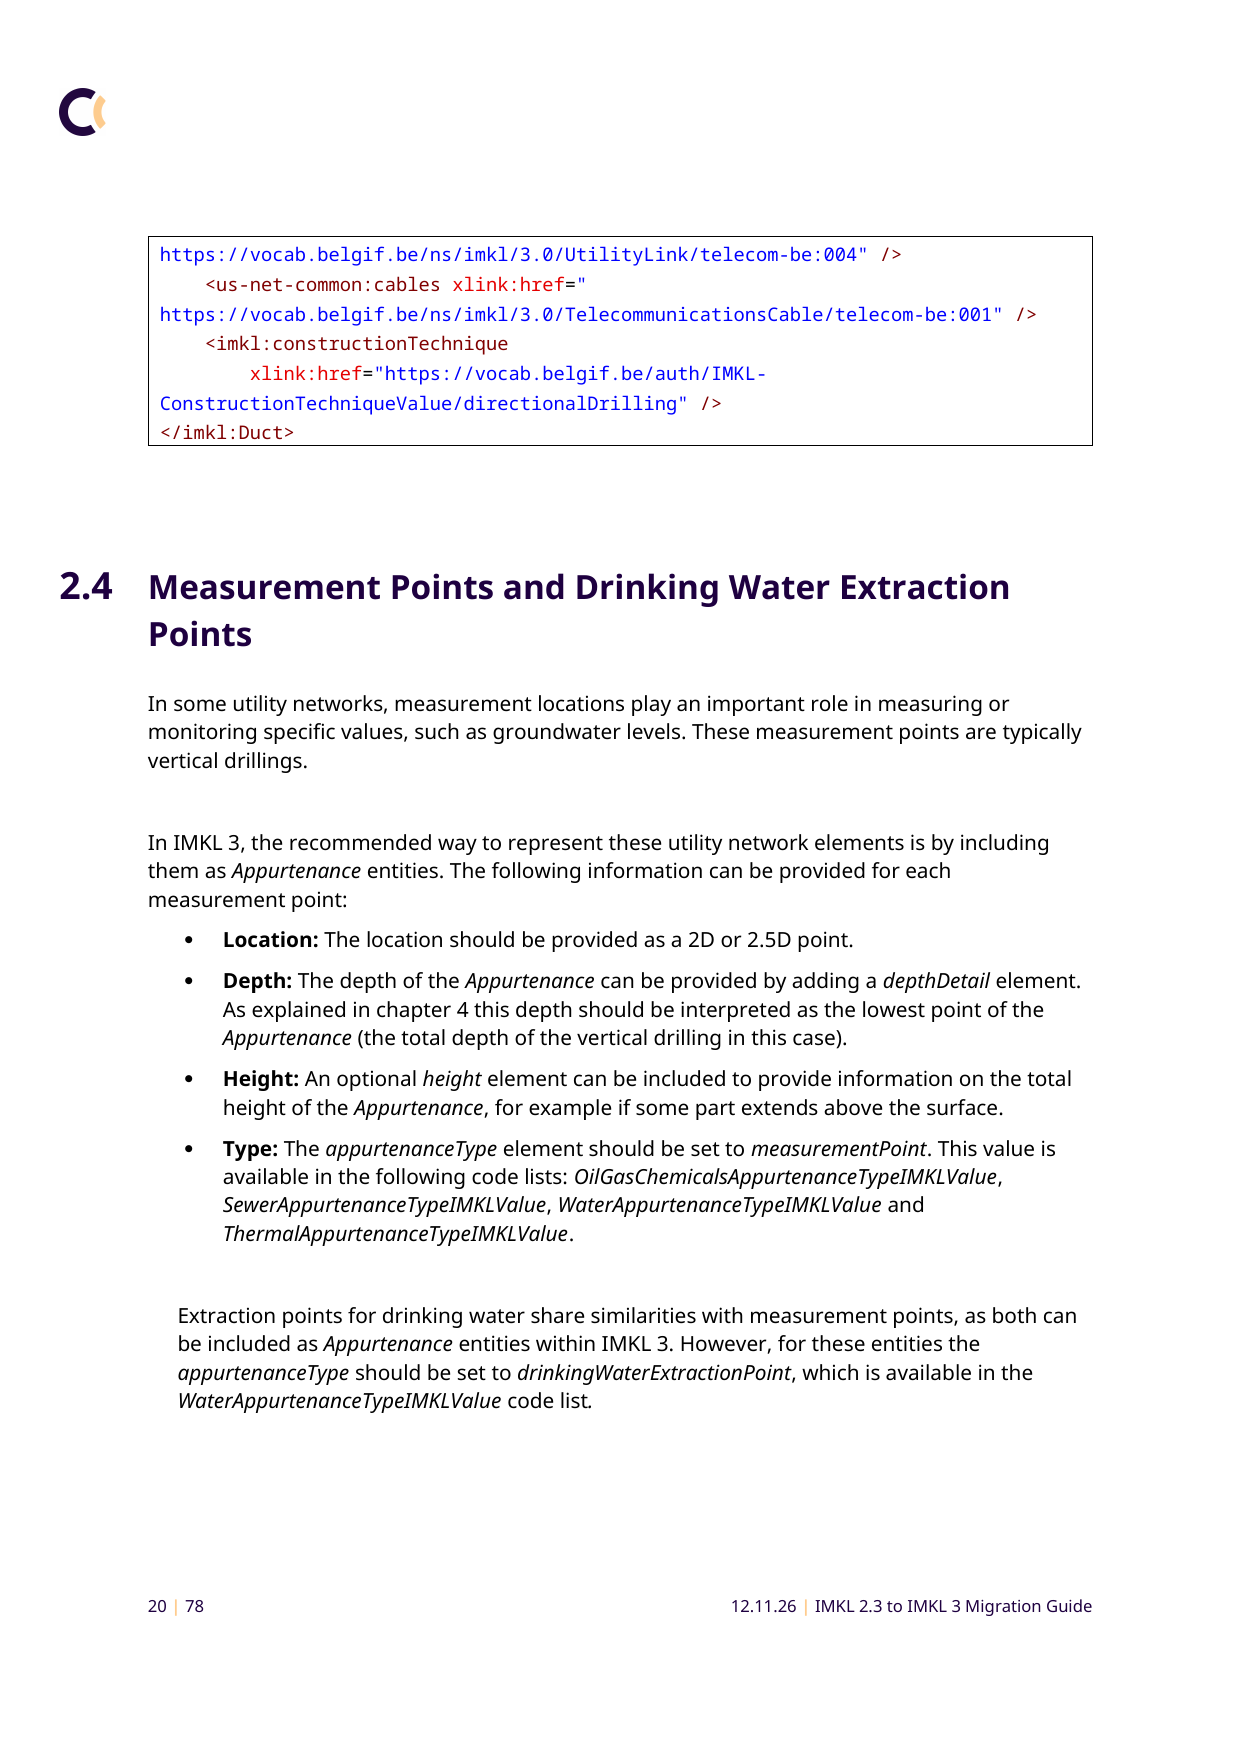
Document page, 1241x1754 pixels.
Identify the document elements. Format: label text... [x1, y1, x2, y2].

list Height: An optional height element can be included to provide information on the total height of the Appurtenance, for example if some part extends above the surface. [185, 1064, 1092, 1121]
picture [59, 88, 106, 136]
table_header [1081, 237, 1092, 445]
list Type: The appurtenanceType element should be set to measurementPoint. This value is available in the following code lists: OilGasChemicalsAppurtenanceTypeIMKLValue, SewerAppurtenanceTypeIMKLValue, WaterAppurtenanceTypeIMKLValue and ThermalAppurtenanceTypeIMKLValue. [185, 1134, 1092, 1247]
list Location: The location should be provided as a 2D or 2.5D point. [185, 926, 1092, 954]
subtitle Measurement Points and Drinking Water Extraction Points [59, 559, 1092, 656]
text In IMKL 3, the recommended way to represent these utility network elements is by including them as Appurtenance entities. The following information can be provided for each measurement point: [148, 828, 1092, 913]
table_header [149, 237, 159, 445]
list Extraction points for drinking water share similarities with measurement points, as both can be included as Appurtenance entities within IMKL 3. However, for these entities the appurtenanceType should be set to drinkingWaterExtractionPoint, which is available in the WaterAppurtenanceTypeIMKLValue code list. [177, 1301, 1092, 1415]
text In some utility networks, measurement locations play an important role in measuring or monitoring specific values, such as groundwater levels. These measurement points are typically vertical drillings. [148, 689, 1092, 774]
list Depth: The depth of the Appurtenance can be provided by adding a depthDetail element. As explained in chapter 4 this depth should be interpreted as the lowest point of the Appurtenance (the total depth of the vertical drilling in this case). [185, 967, 1092, 1052]
